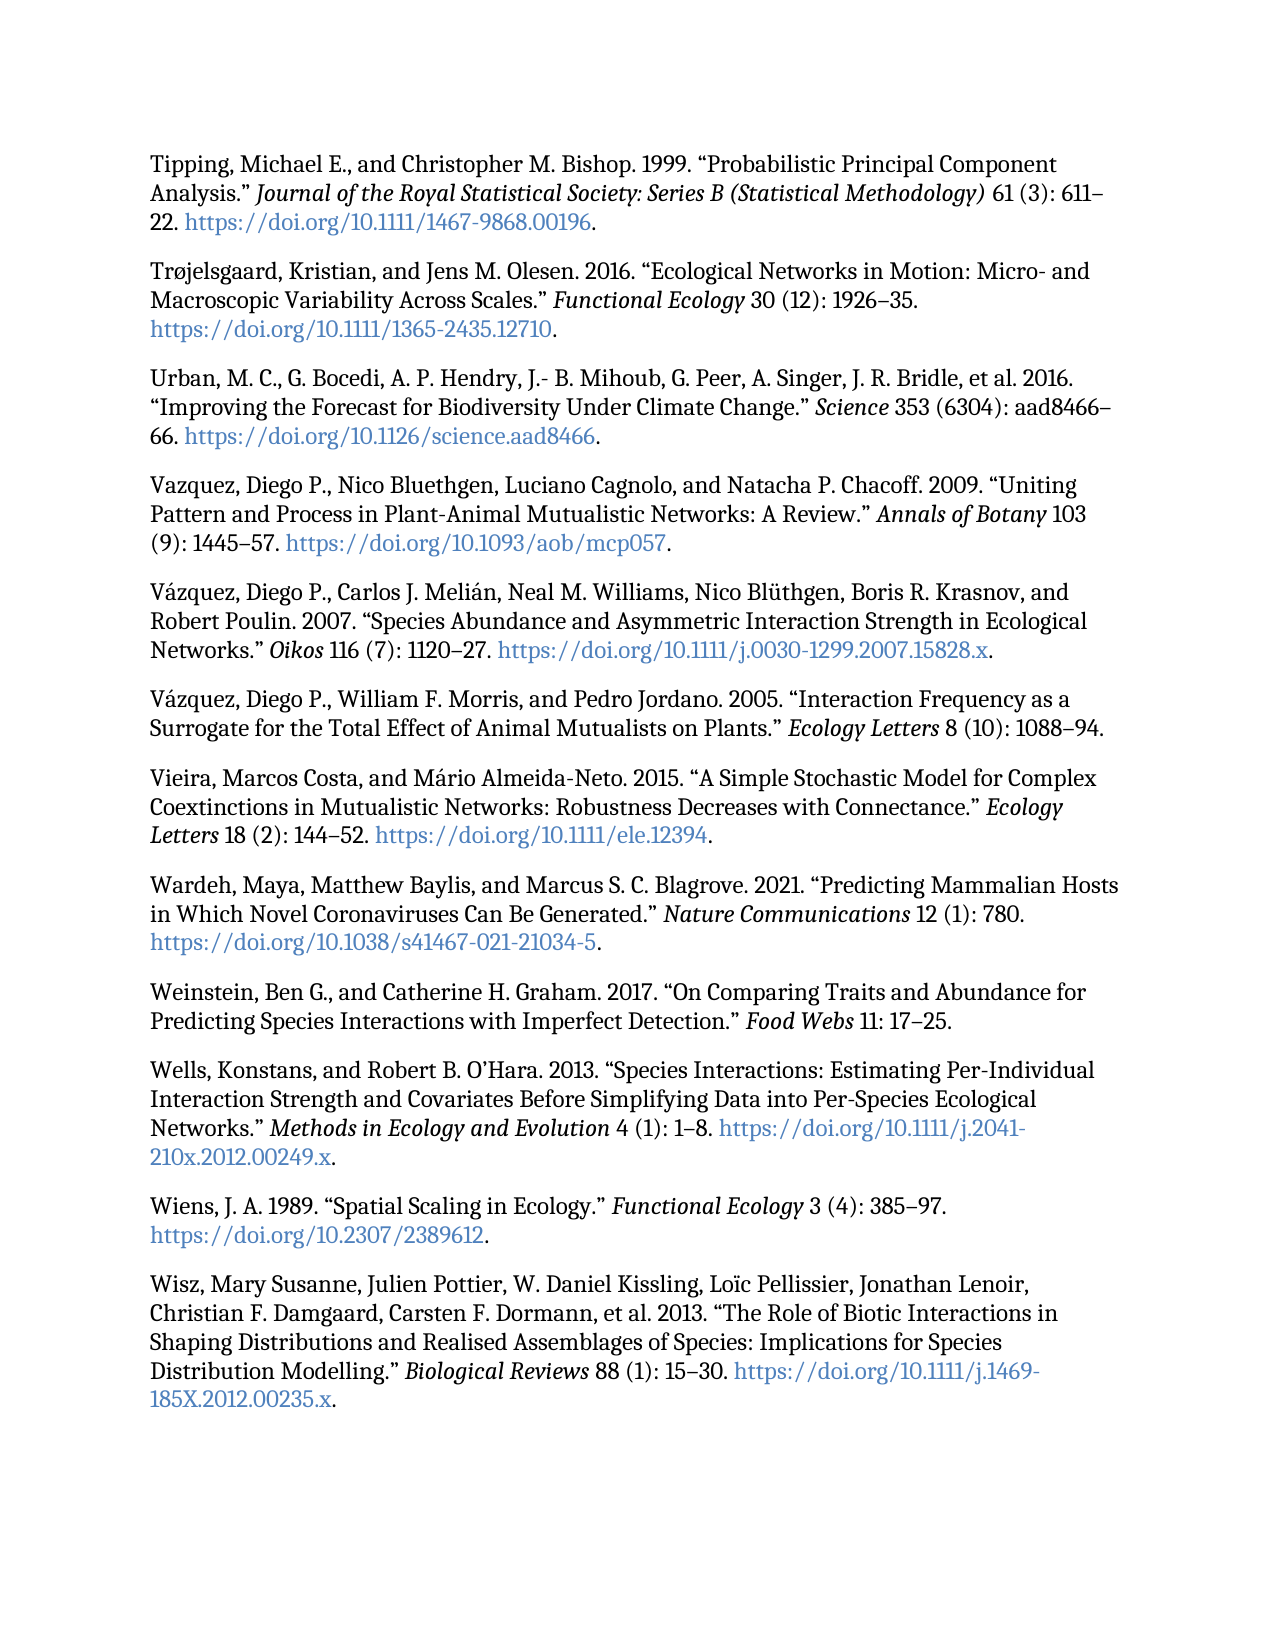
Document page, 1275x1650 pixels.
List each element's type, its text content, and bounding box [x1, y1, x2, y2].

text Wiens, J. A. 1989. “Spatial Scaling in Ecology.” Functional Ecology 3 (4): 385–97. https://doi.org/10.2307/2389612. [150, 1192, 1125, 1249]
text Vázquez, Diego P., William F. Morris, and Pedro Jordano. 2005. “Interaction Frequency as a Surrogate for the Total Effect of Animal Mutualists on Plants.” Ecology Letters 8 (10): 1088–94. [150, 685, 1125, 743]
text Urban, M. C., G. Bocedi, A. P. Hendry, J.- B. Mihoub, G. Peer, A. Singer, J. R. Bridle, et al. 2016. “Improving the Forecast for Biodiversity Under Climate Change.” Science 353 (6304): aad8466–66. https://doi.org/10.1126/science.aad8466. [150, 364, 1125, 450]
text Tipping, Michael E., and Christopher M. Bishop. 1999. “Probabilistic Principal Component Analysis.” Journal of the Royal Statistical Society: Series B (Statistical Methodology) 61 (3): 611–22. https://doi.org/10.1111/1467-9868.00196. [150, 150, 1125, 236]
text Wardeh, Maya, Matthew Baylis, and Marcus S. C. Blagrove. 2021. “Predicting Mammalian Hosts in Which Novel Coronaviruses Can Be Generated.” Nature Communications 12 (1): 780. https://doi.org/10.1038/s41467-021-21034-5. [150, 871, 1125, 957]
text Trøjelsgaard, Kristian, and Jens M. Olesen. 2016. “Ecological Networks in Motion: Micro- and Macroscopic Variability Across Scales.” Functional Ecology 30 (12): 1926–35. https://doi.org/10.1111/1365-2435.12710. [150, 257, 1125, 343]
text Weinstein, Ben G., and Catherine H. Graham. 2017. “On Comparing Traits and Abundance for Predicting Species Interactions with Imperfect Detection.” Food Webs 11: 17–25. [150, 978, 1125, 1035]
text Wisz, Mary Susanne, Julien Pottier, W. Daniel Kissling, Loïc Pellissier, Jonathan Lenoir, Christian F. Damgaard, Carsten F. Dormann, et al. 2013. “The Role of Biotic Interactions in Shaping Distributions and Realised Assemblages of Species: Implications for Species Distribution Modelling.” Biological Reviews 88 (1): 15–30. https://doi.org/10.1111/j.1469-185X.2012.00235.x. [150, 1270, 1125, 1414]
text Vazquez, Diego P., Nico Bluethgen, Luciano Cagnolo, and Natacha P. Chacoff. 2009. “Uniting Pattern and Process in Plant-Animal Mutualistic Networks: A Review.” Annals of Botany 103 (9): 1445–57. https://doi.org/10.1093/aob/mcp057. [150, 471, 1125, 557]
text Wells, Konstans, and Robert B. O’Hara. 2013. “Species Interactions: Estimating Per-Individual Interaction Strength and Covariates Before Simplifying Data into Per-Species Ecological Networks.” Methods in Ecology and Evolution 4 (1): 1–8. https://doi.org/10.1111/j.2041-210x.2012.00249.x. [150, 1056, 1125, 1171]
text Vázquez, Diego P., Carlos J. Melián, Neal M. Williams, Nico Blüthgen, Boris R. Krasnov, and Robert Poulin. 2007. “Species Abundance and Asymmetric Interaction Strength in Ecological Networks.” Oikos 116 (7): 1120–27. https://doi.org/10.1111/j.0030-1299.2007.15828.x. [150, 578, 1125, 664]
text Vieira, Marcos Costa, and Mário Almeida-Neto. 2015. “A Simple Stochastic Model for Complex Coextinctions in Mutualistic Networks: Robustness Decreases with Connectance.” Ecology Letters 18 (2): 144–52. https://doi.org/10.1111/ele.12394. [150, 764, 1125, 850]
